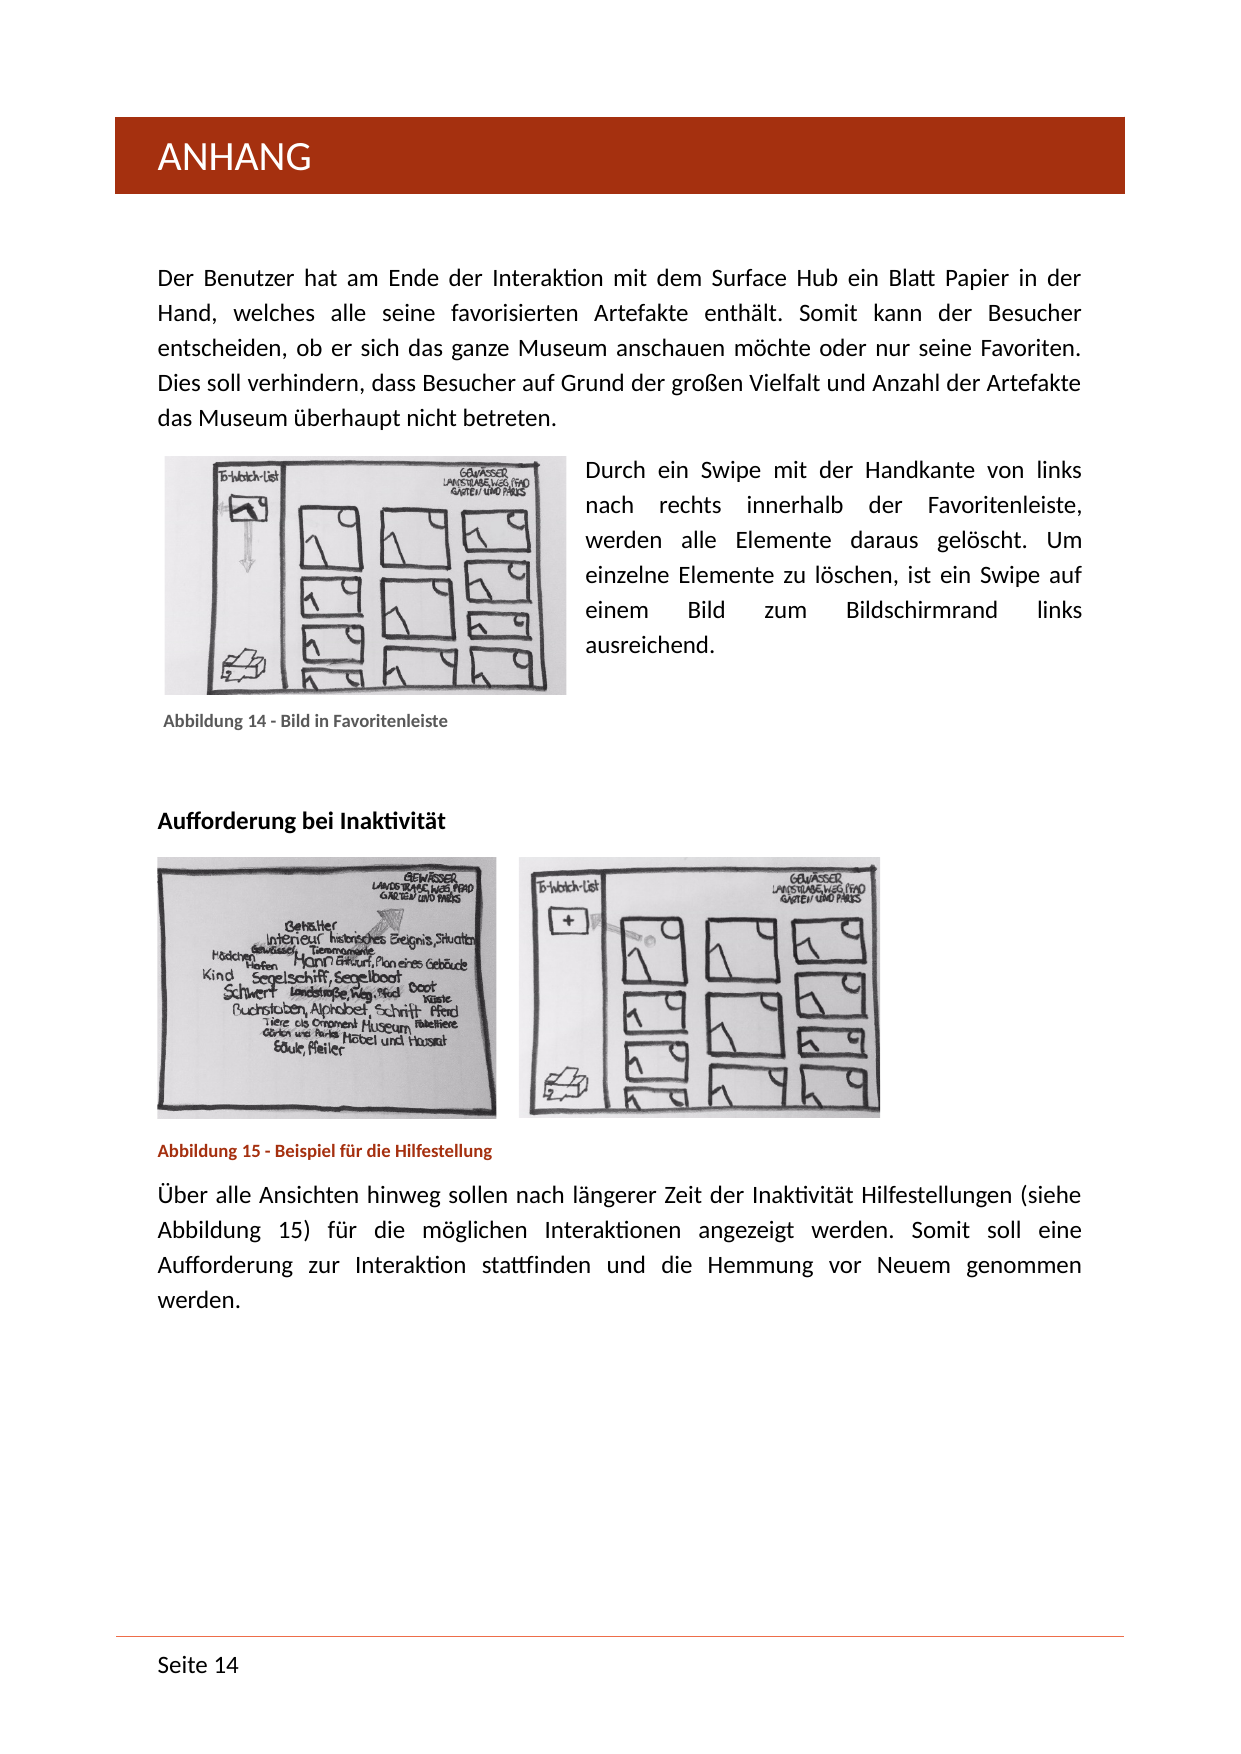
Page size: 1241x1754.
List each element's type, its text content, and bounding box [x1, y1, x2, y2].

picture [157, 857, 497, 1119]
text Der Benutzer hat am Ende der Interaktion mit dem Surface Hub ein Blatt Papier in der Hand, welches alle seine favorisierten Artefakte enthält. Somit kann der Besucher entscheiden, ob er sich das ganze Museum anschauen möchte oder nur seine Favoriten. Dies soll verhindern, dass Besucher auf Grund der großen Vielfalt und Anzahl der Artefakte das Museum überhaupt nicht betreten. [157, 262, 1083, 433]
text Aufforderung bei Inaktivität [157, 805, 1083, 836]
text Über alle Ansichten hinweg sollen nach längerer Zeit der Inaktivität Hilfestellungen (siehe Abbildung 15) für die möglichen Interaktionen angezeigt werden. Somit soll eine Aufforderung zur Interaktion stattfinden und die Hemmung vor Neuem genommen werden. [157, 1179, 1083, 1314]
picture [163, 456, 566, 696]
picture [517, 857, 884, 1119]
text Abbildung 15 - Beispiel für die Hilfestellung [157, 1139, 1083, 1162]
